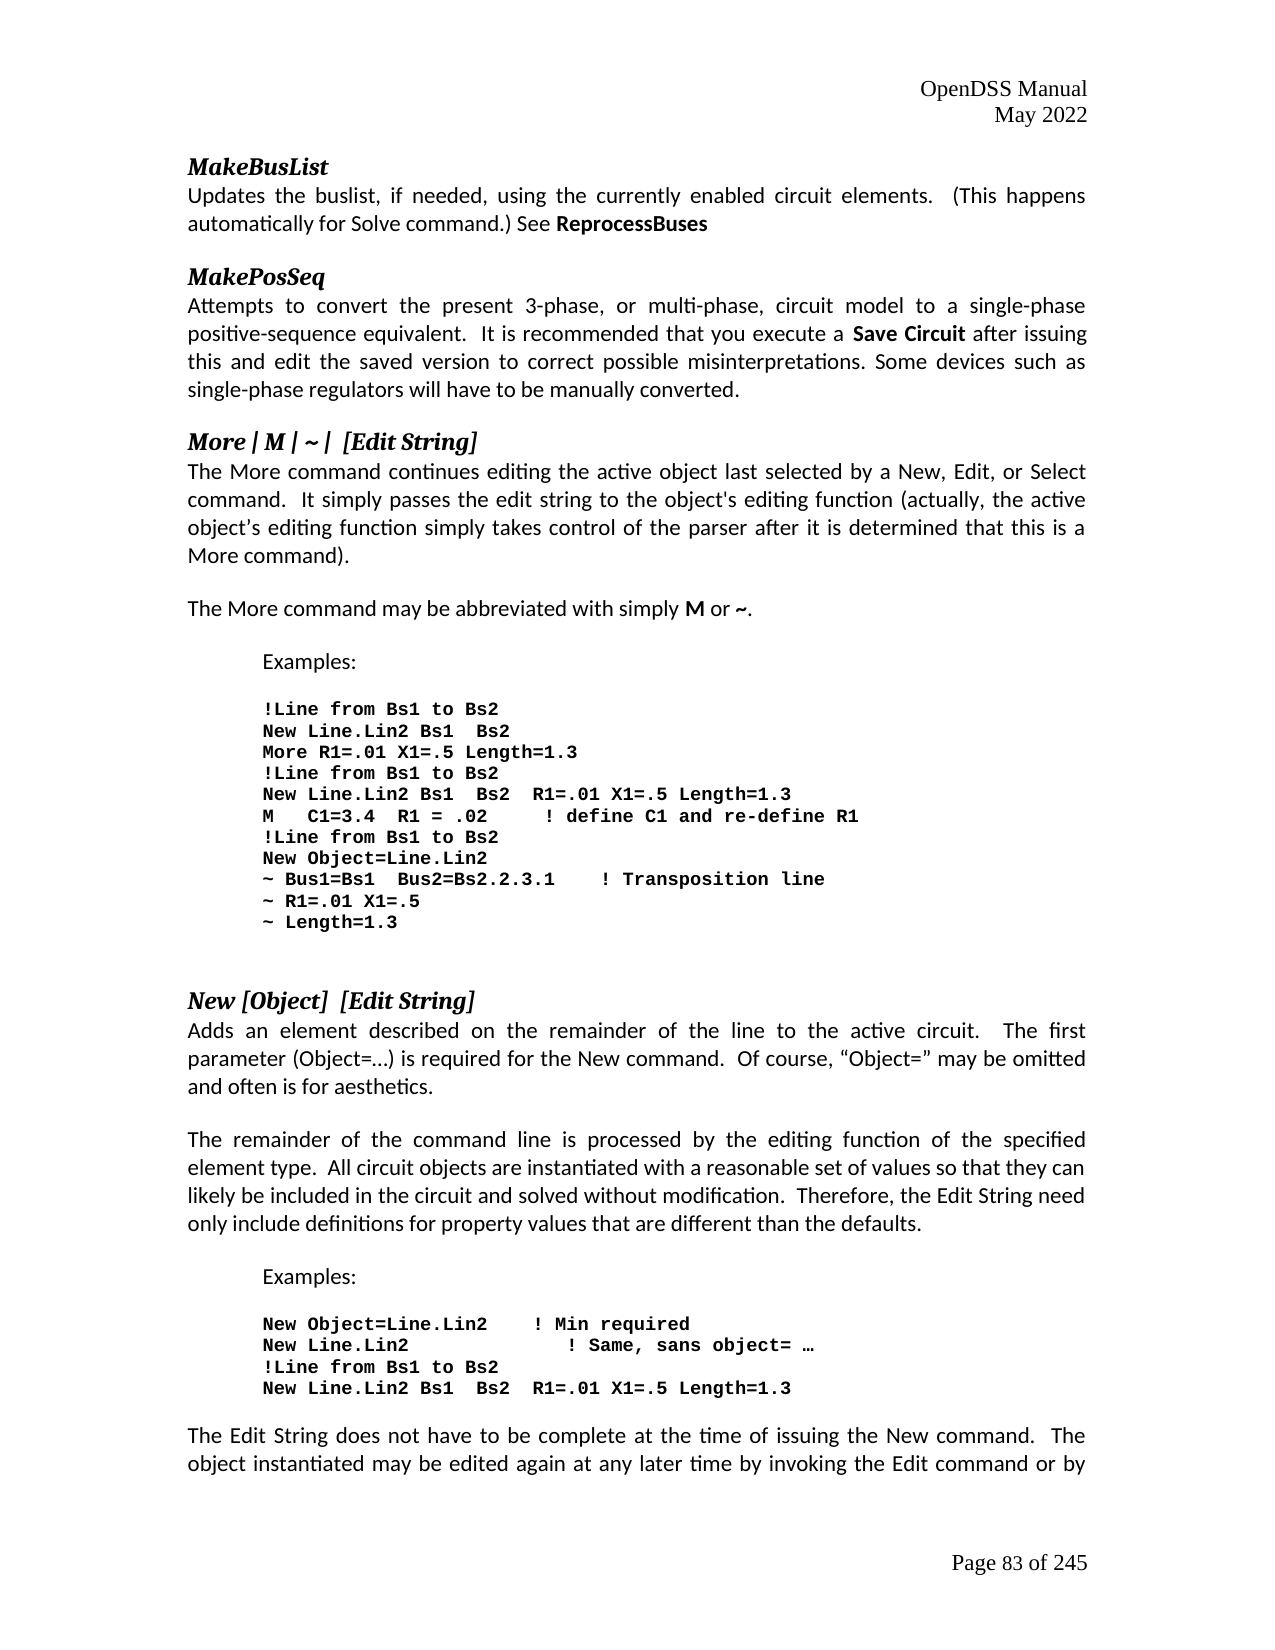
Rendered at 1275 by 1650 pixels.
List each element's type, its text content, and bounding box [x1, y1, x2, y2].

subtitle New [Object] [Edit String] [187, 987, 1087, 1016]
text New Object=Line.Lin2 ! Min required [262, 1315, 1087, 1336]
text The More command may be abbreviated with simply M or ~. [187, 594, 1087, 622]
subtitle More | M | ~ | [Edit String] [187, 428, 1087, 457]
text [187, 1421, 1087, 1477]
subtitle MakePosSeq [187, 262, 1087, 291]
text Updates the buslist, if needed, using the currently enabled circuit elements. (This happens automatically for Solve command.) See ReprocessBuses [187, 181, 1087, 237]
text Attempts to convert the present 3-phase, or multi-phase, circuit model to a single-phase positive-sequence equivalent. It is recommended that you execute a Save Circuit after issuing this and edit the saved version to correct possible misinterpretations. Some devices such as single-phase regulators will have to be manually converted. [187, 291, 1087, 403]
text !Line from Bs1 to Bs2 New Line.Lin2 Bs1 Bs2 R1=.01 X1=.5 Length=1.3 M C1=3.4 R1 = .02 ! define C1 and re-define R1 [262, 764, 1087, 828]
subtitle MakeBusList [187, 153, 1087, 181]
text !Line from Bs1 to Bs2 New Line.Lin2 Bs1 Bs2 More R1=.01 X1=.5 Length=1.3 [262, 700, 1087, 764]
text The remainder of the command line is processed by the editing function of the specified element type. All circuit objects are instantiated with a reasonable set of values so that they can likely be included in the circuit and solved without modification. Therefore, the Edit String need only include definitions for property values that are different than the defaults. [187, 1125, 1087, 1237]
text !Line from Bs1 to Bs2 New Object=Line.Lin2 ~ Bus1=Bs1 Bus2=Bs2.2.3.1 ! Transposition line ~ R1=.01 X1=.5 ~ Length=1.3 [262, 828, 1087, 934]
text New Line.Lin2 ! Same, sans object= … [262, 1336, 1087, 1357]
text Examples: [262, 647, 1087, 675]
text Adds an element described on the remainder of the line to the active circuit. The first parameter (Object=…) is required for the New command. Of course, “Object=” may be omitted and often is for aesthetics. [187, 1016, 1087, 1100]
text Examples: [262, 1262, 1087, 1290]
text !Line from Bs1 to Bs2 New Line.Lin2 Bs1 Bs2 R1=.01 X1=.5 Length=1.3 [262, 1357, 1087, 1400]
text The More command continues editing the active object last selected by a New, Edit, or Select command. It simply passes the edit string to the object's editing function (actually, the active object’s editing function simply takes control of the parser after it is determined that this is a More command). [187, 457, 1087, 569]
